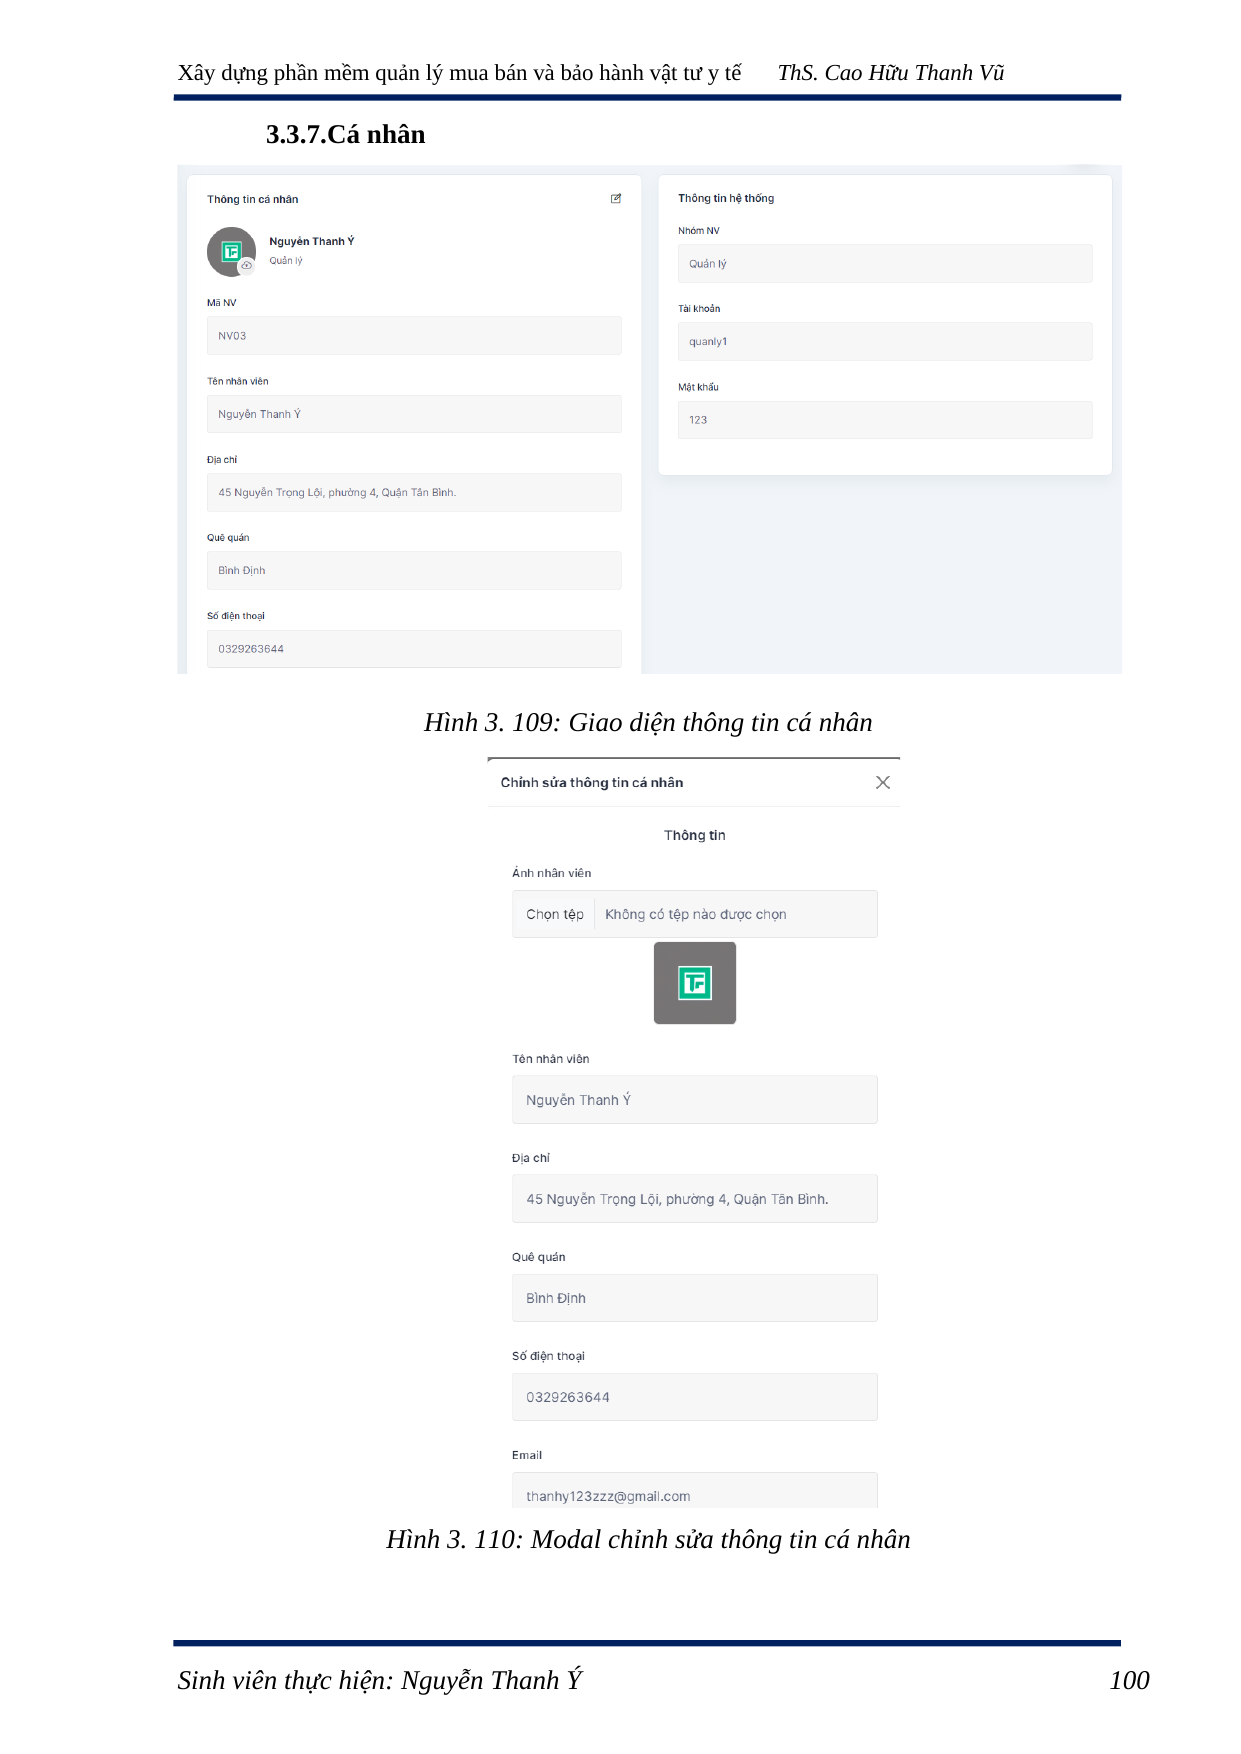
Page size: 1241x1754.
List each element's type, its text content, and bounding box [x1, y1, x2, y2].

picture [487, 757, 901, 1508]
picture [177, 164, 1123, 674]
list Cá nhân [177, 118, 1122, 149]
